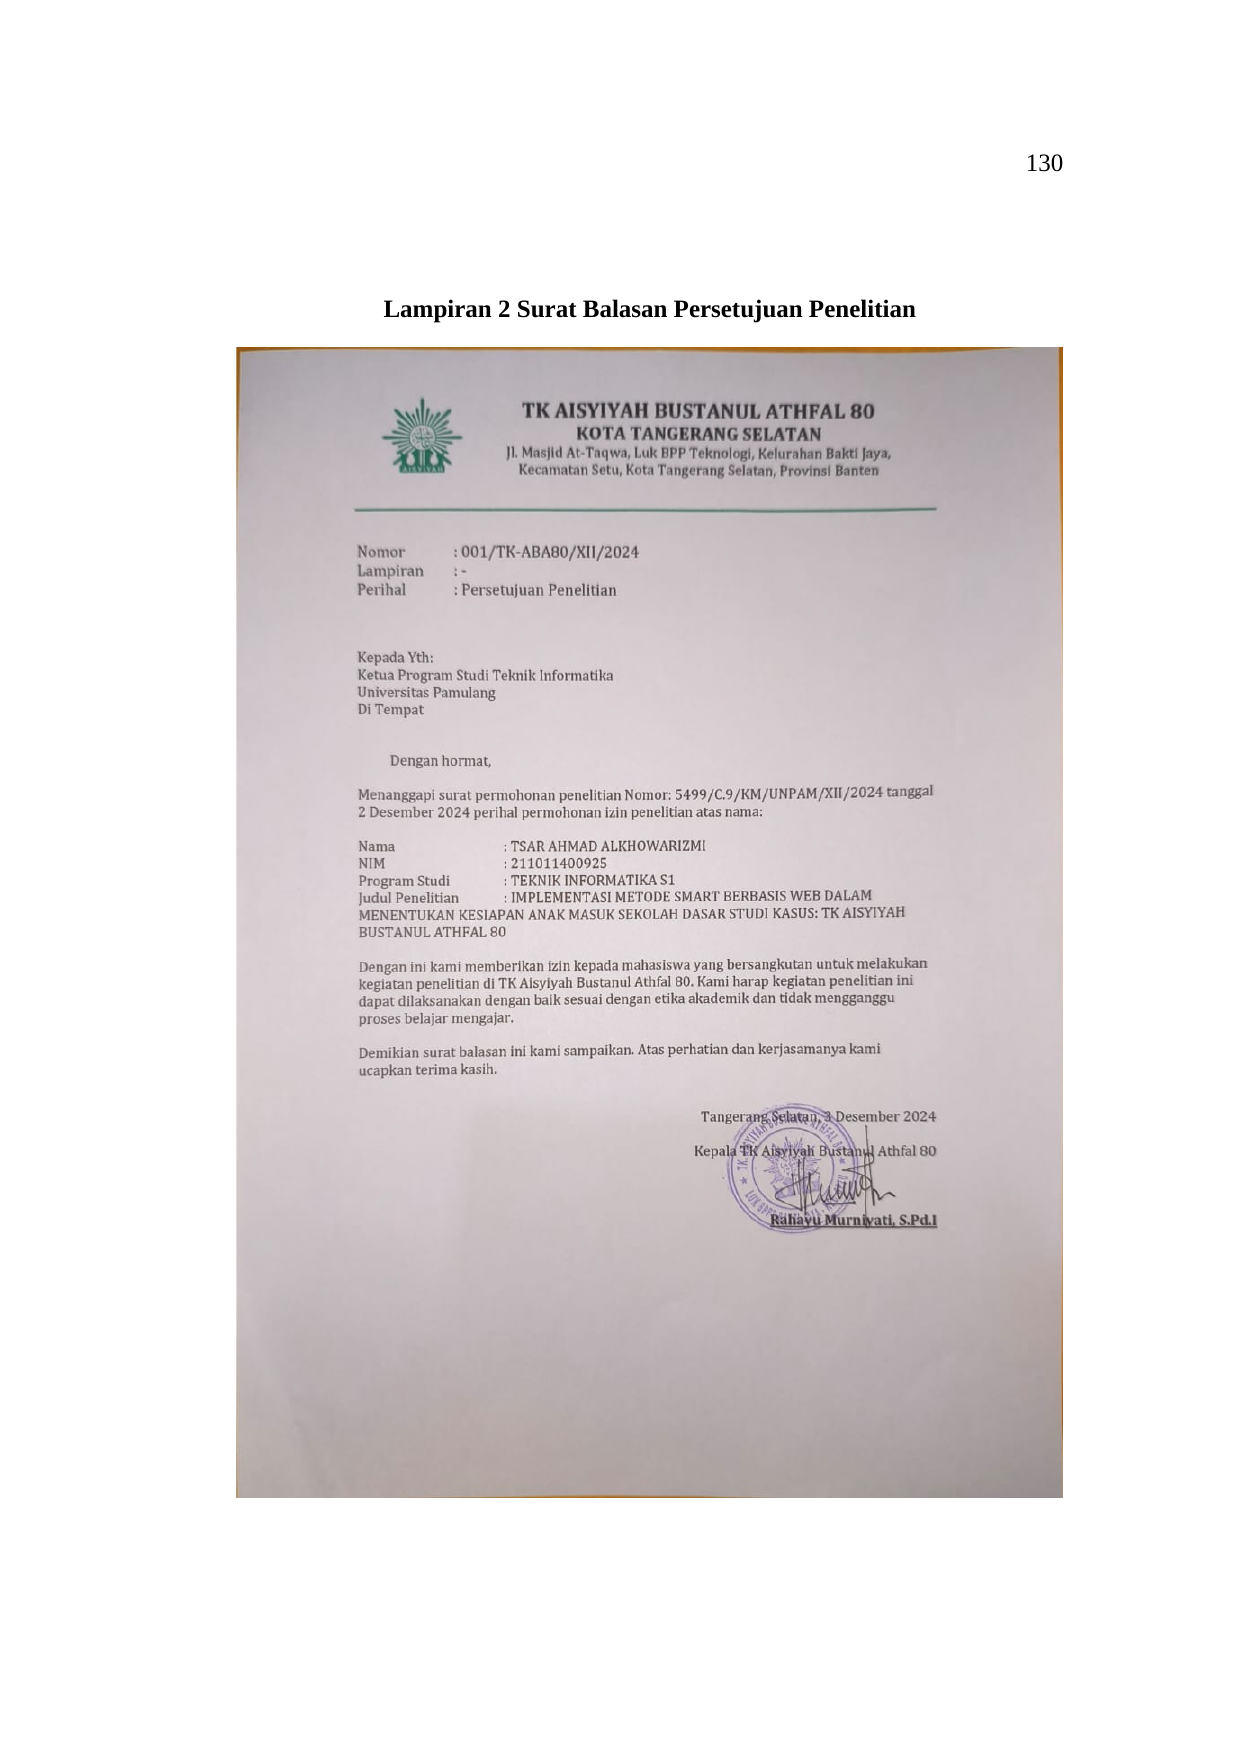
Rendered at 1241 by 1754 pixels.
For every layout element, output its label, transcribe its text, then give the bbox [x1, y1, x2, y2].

text Lampiran 2 Surat Balasan Persetujuan Penelitian [236, 294, 1063, 323]
picture [236, 347, 1063, 1498]
